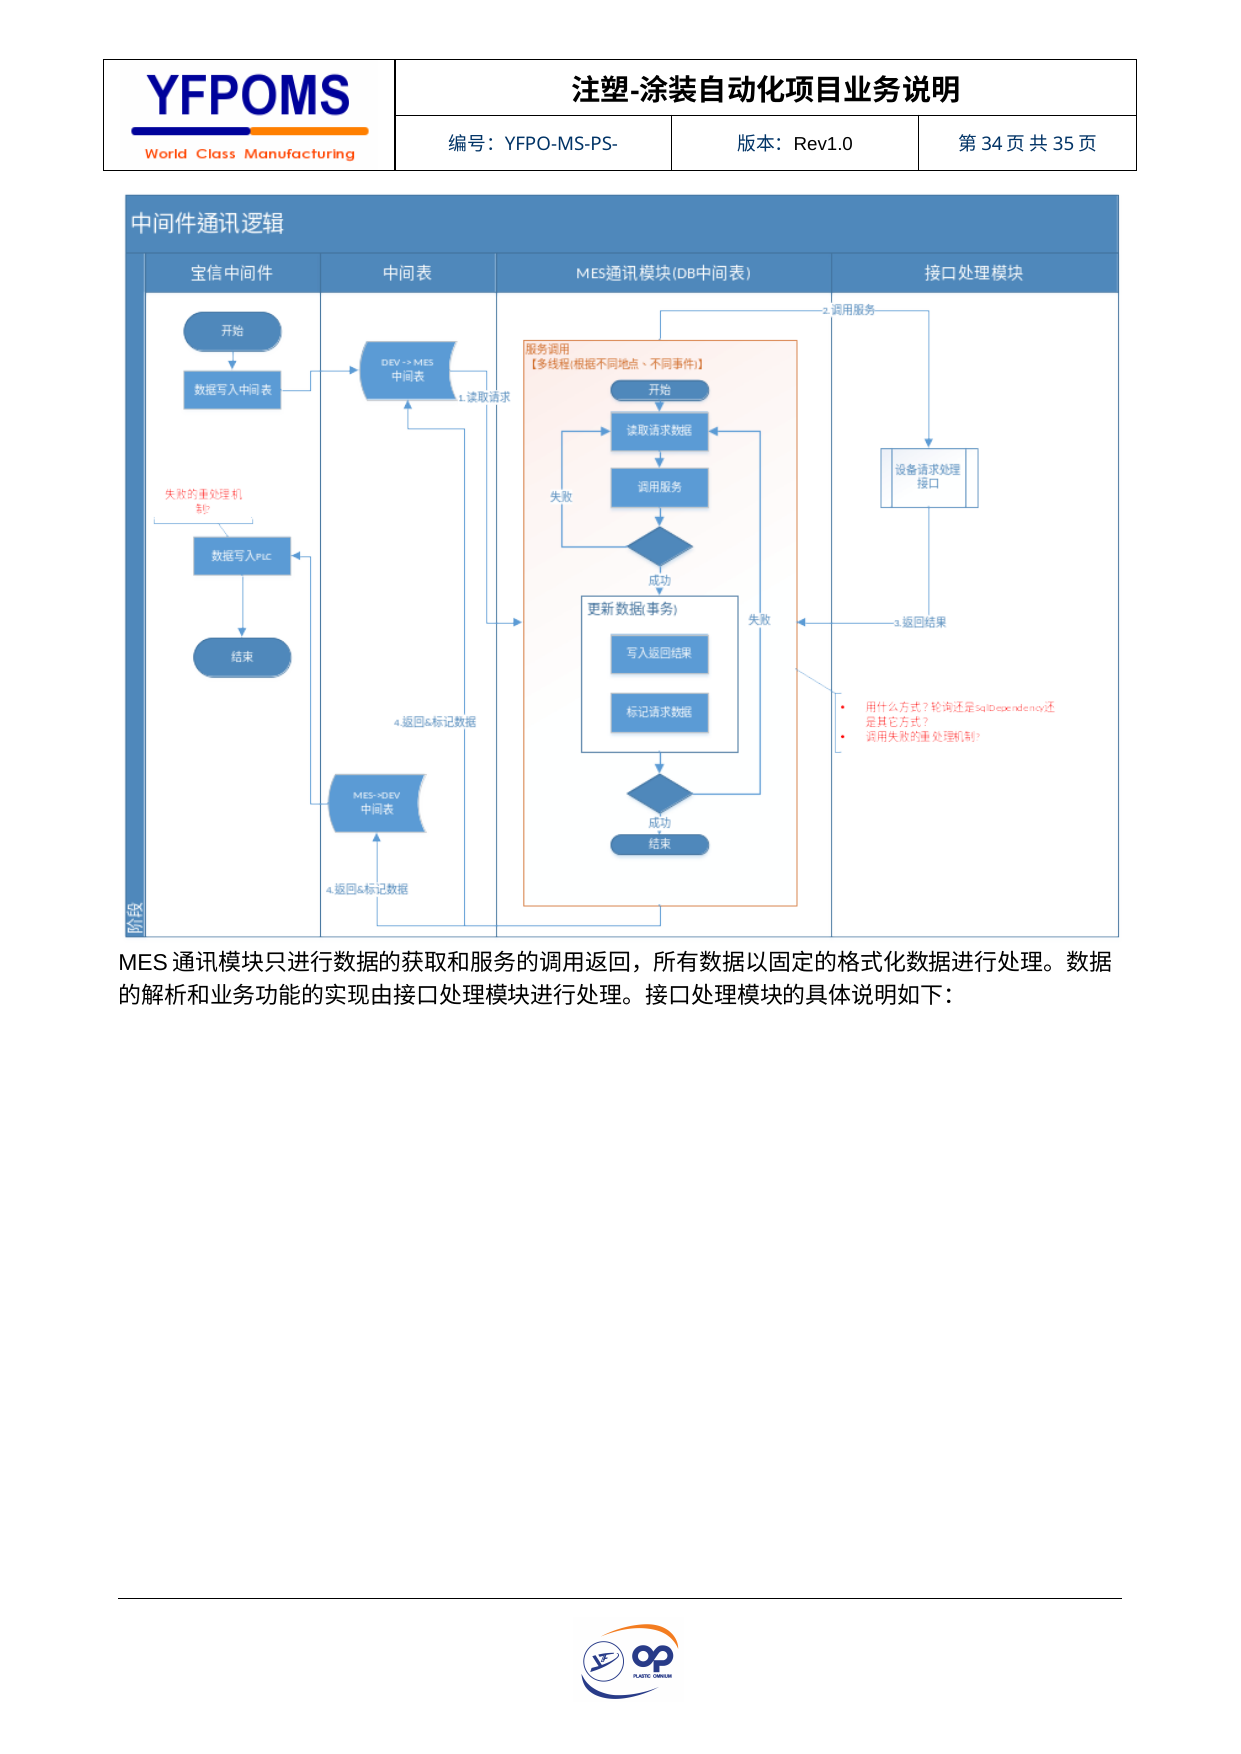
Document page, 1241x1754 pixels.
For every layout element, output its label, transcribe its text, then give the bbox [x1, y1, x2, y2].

picture [120, 60, 378, 170]
picture [573, 1617, 683, 1702]
text MES通讯模块只进行数据的获取和服务的调用返回，所有数据以固定的格式化数据进行处理。数据的解析和业务功能的实现由接口处理模块进行处理。接口处理模块的具体说明如下： [118, 944, 1122, 1011]
